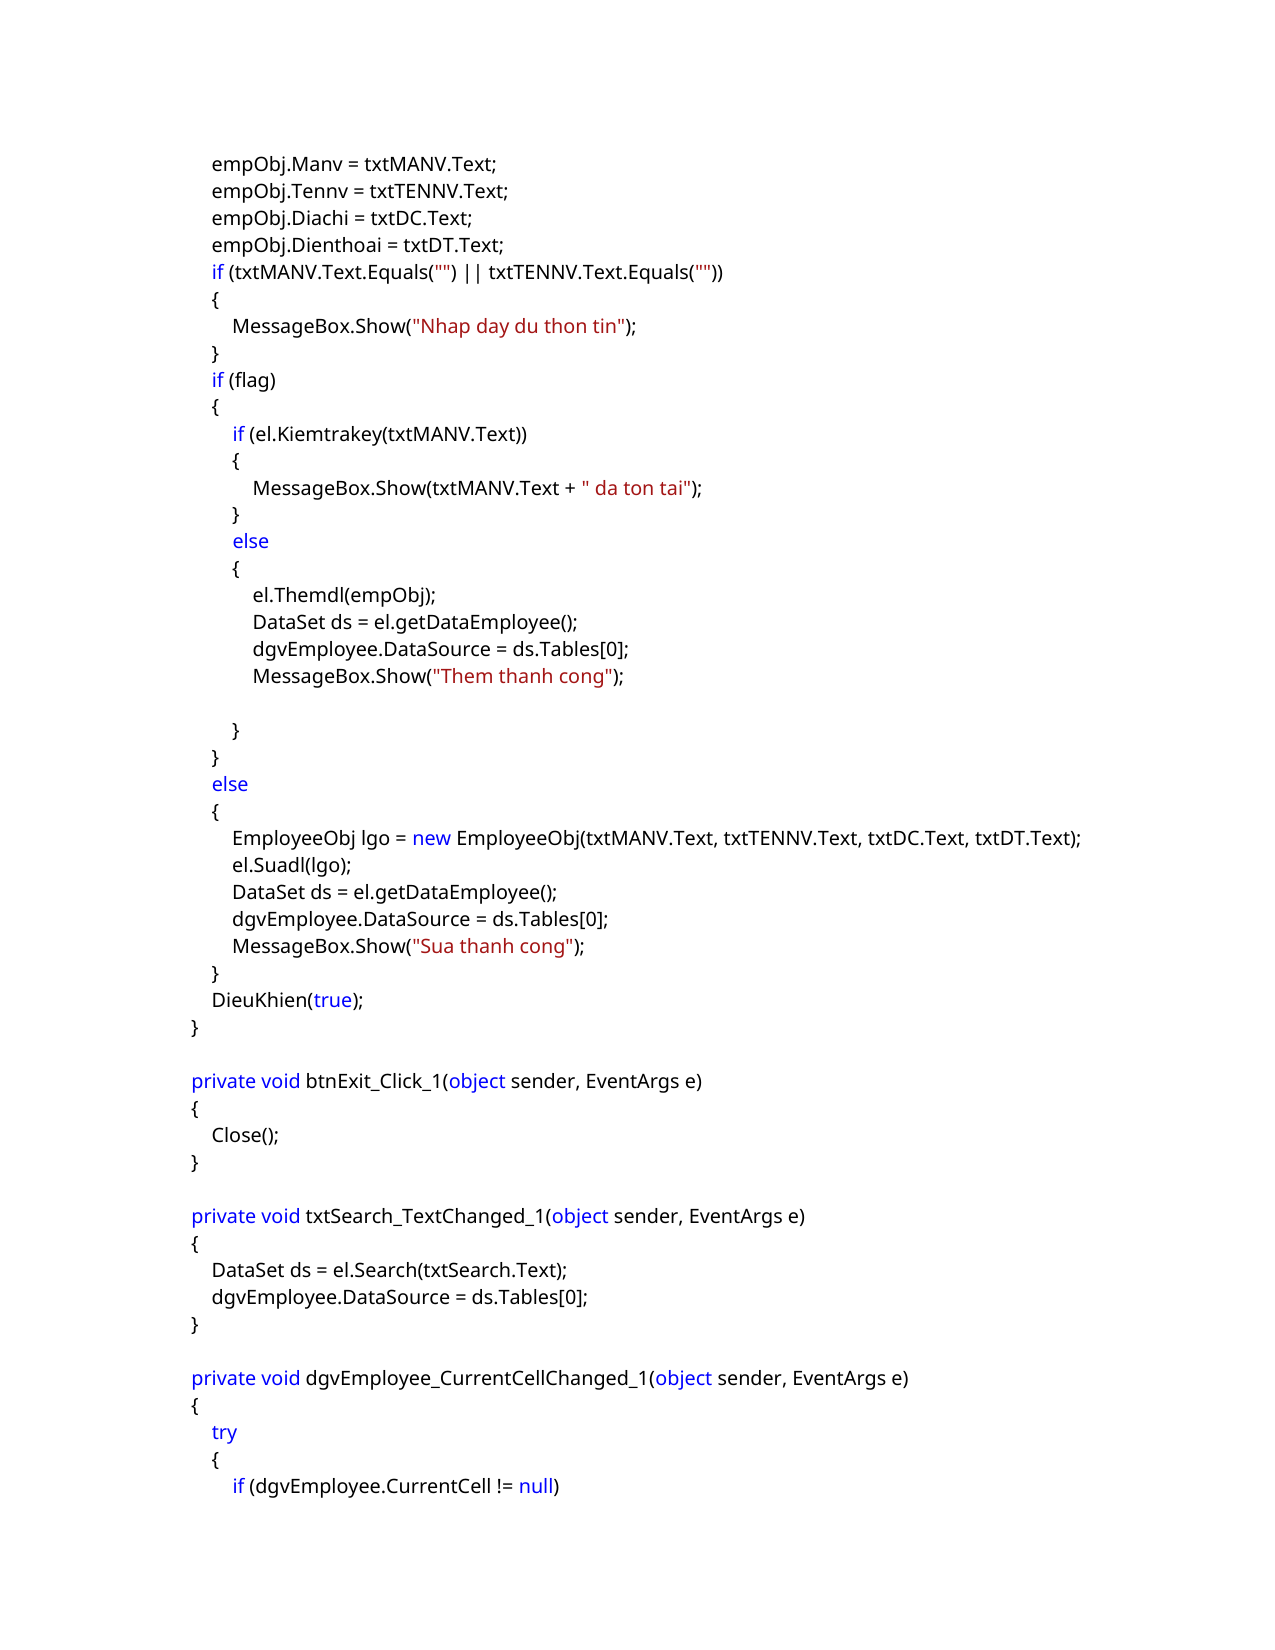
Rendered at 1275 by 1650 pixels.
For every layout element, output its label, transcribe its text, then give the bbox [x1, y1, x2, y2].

text if (el.Kiemtrakey(txtMANV.Text)) [150, 420, 1125, 447]
text private void btnExit_Click_1(object sender, EventArgs e) [150, 1067, 1125, 1094]
text } [150, 959, 1125, 986]
text dgvEmployee.DataSource = ds.Tables[0]; [150, 1283, 1125, 1310]
text private void dgvEmployee_CurrentCellChanged_1(object sender, EventArgs e) [150, 1364, 1125, 1391]
text private void txtSearch_TextChanged_1(object sender, EventArgs e) [150, 1202, 1125, 1229]
text el.Suadl(lgo); [150, 851, 1125, 878]
text empObj.Manv = txtMANV.Text; [150, 150, 1125, 177]
text } [150, 1310, 1125, 1337]
text el.Themdl(empObj); [150, 582, 1125, 609]
text empObj.Dienthoai = txtDT.Text; [150, 231, 1125, 258]
text MessageBox.Show("Them thanh cong"); [150, 663, 1125, 689]
text { [150, 555, 1125, 582]
text } [150, 339, 1125, 366]
text empObj.Diachi = txtDC.Text; [150, 204, 1125, 231]
text { [150, 797, 1125, 824]
text DataSet ds = el.getDataEmployee(); [150, 609, 1125, 636]
text if (flag) [150, 366, 1125, 393]
text dgvEmployee.DataSource = ds.Tables[0]; [150, 636, 1125, 663]
text if (dgvEmployee.CurrentCell != null) [150, 1472, 1125, 1499]
text DataSet ds = el.Search(txtSearch.Text); [150, 1256, 1125, 1283]
text MessageBox.Show(txtMANV.Text + " da ton tai"); [150, 474, 1125, 501]
text } [150, 743, 1125, 771]
text else [150, 528, 1125, 555]
text } [150, 717, 1125, 743]
text try [150, 1418, 1125, 1445]
text DataSet ds = el.getDataEmployee(); [150, 878, 1125, 905]
text } [150, 1013, 1125, 1040]
text Close(); [150, 1121, 1125, 1148]
text { [150, 1391, 1125, 1418]
text dgvEmployee.DataSource = ds.Tables[0]; [150, 905, 1125, 932]
text EmployeeObj lgo = new EmployeeObj(txtMANV.Text, txtTENNV.Text, txtDC.Text, txtDT.Text); [150, 824, 1125, 851]
text { [150, 1094, 1125, 1121]
text } [150, 501, 1125, 528]
text DieuKhien(true); [150, 986, 1125, 1013]
text { [150, 285, 1125, 312]
text if (txtMANV.Text.Equals("") || txtTENNV.Text.Equals("")) [150, 258, 1125, 285]
text MessageBox.Show("Sua thanh cong"); [150, 932, 1125, 959]
text MessageBox.Show("Nhap day du thon tin"); [150, 312, 1125, 339]
text { [150, 1445, 1125, 1472]
text } [150, 1148, 1125, 1175]
text else [150, 771, 1125, 797]
text { [150, 447, 1125, 474]
text { [150, 393, 1125, 420]
text empObj.Tennv = txtTENNV.Text; [150, 177, 1125, 204]
text { [150, 1229, 1125, 1256]
